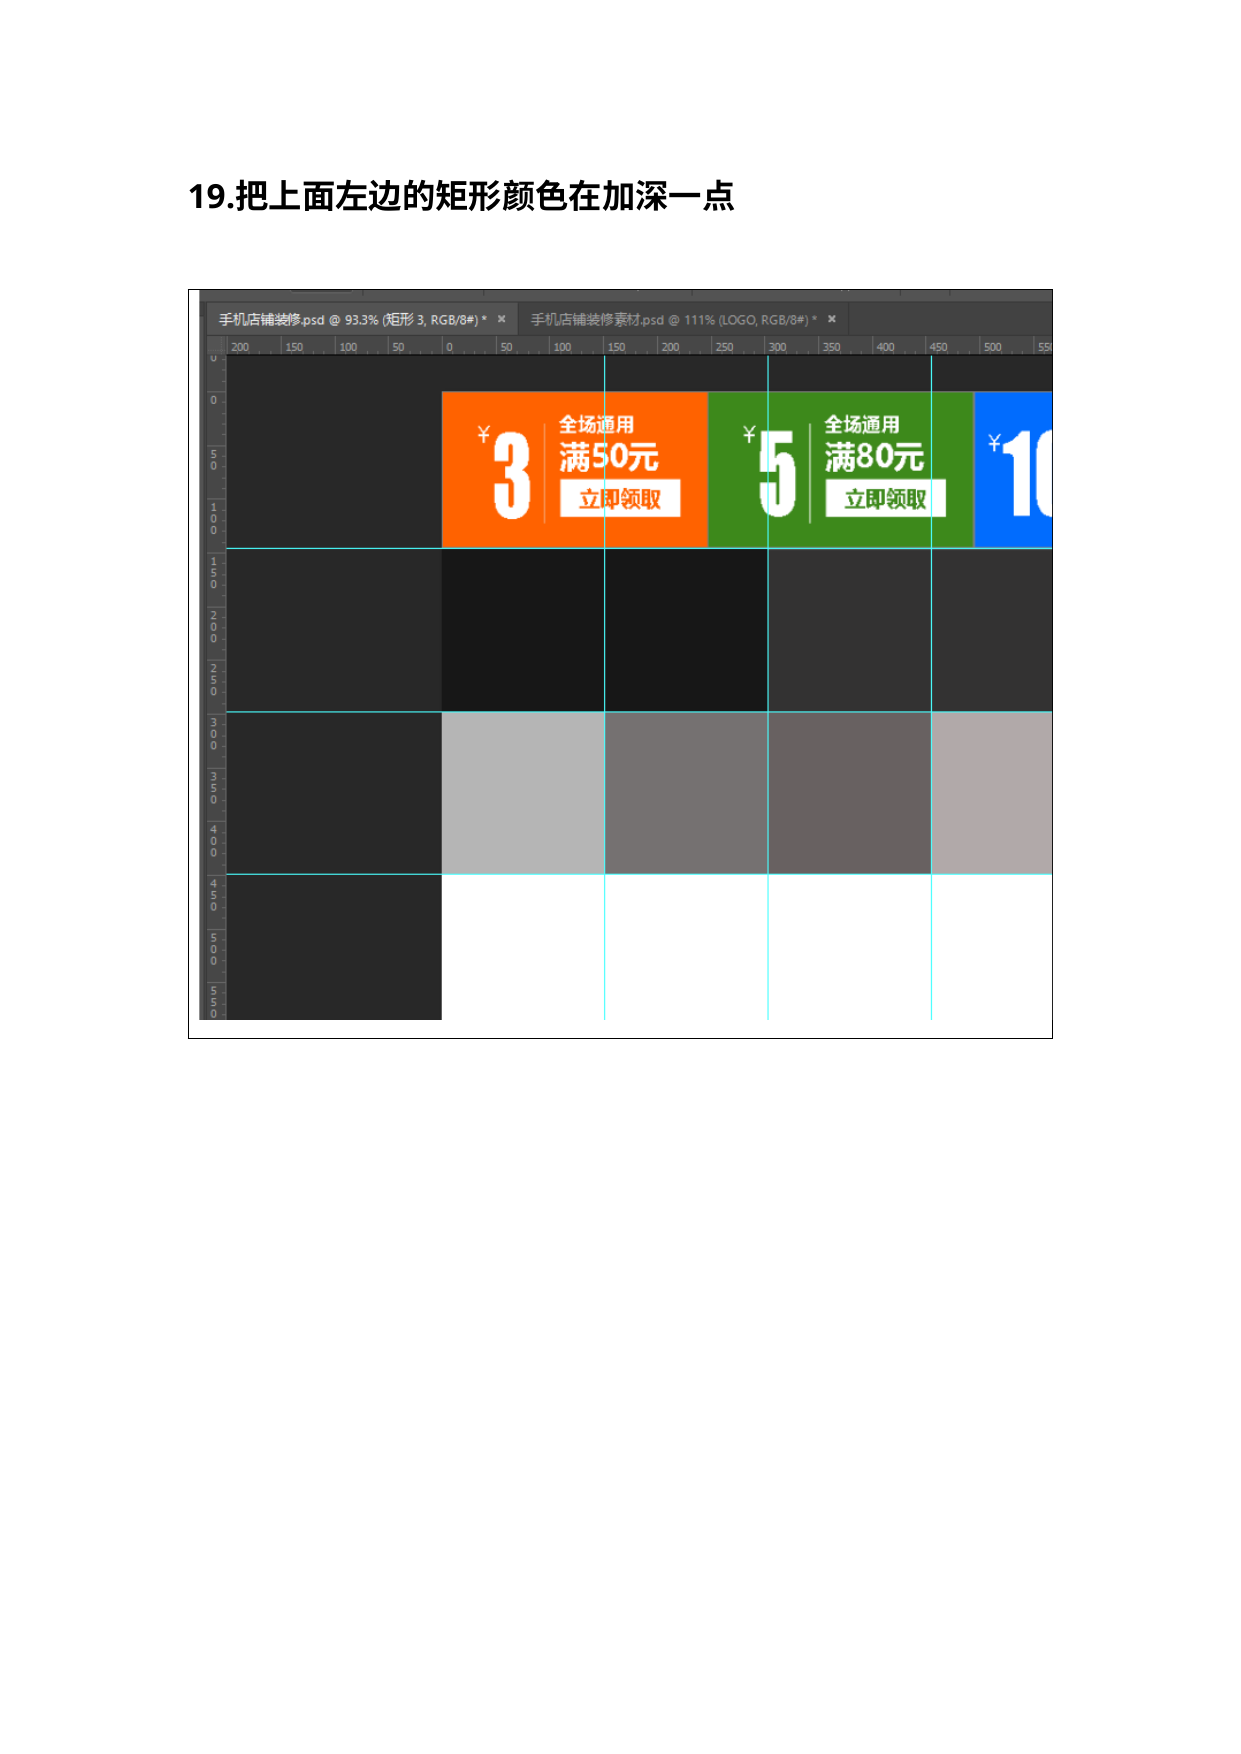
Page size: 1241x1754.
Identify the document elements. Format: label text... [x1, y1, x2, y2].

table_header [189, 290, 1052, 1038]
picture [199, 290, 1053, 1020]
subtitle 19.把上面左边的矩形颜色在加深一点 [187, 162, 1053, 227]
